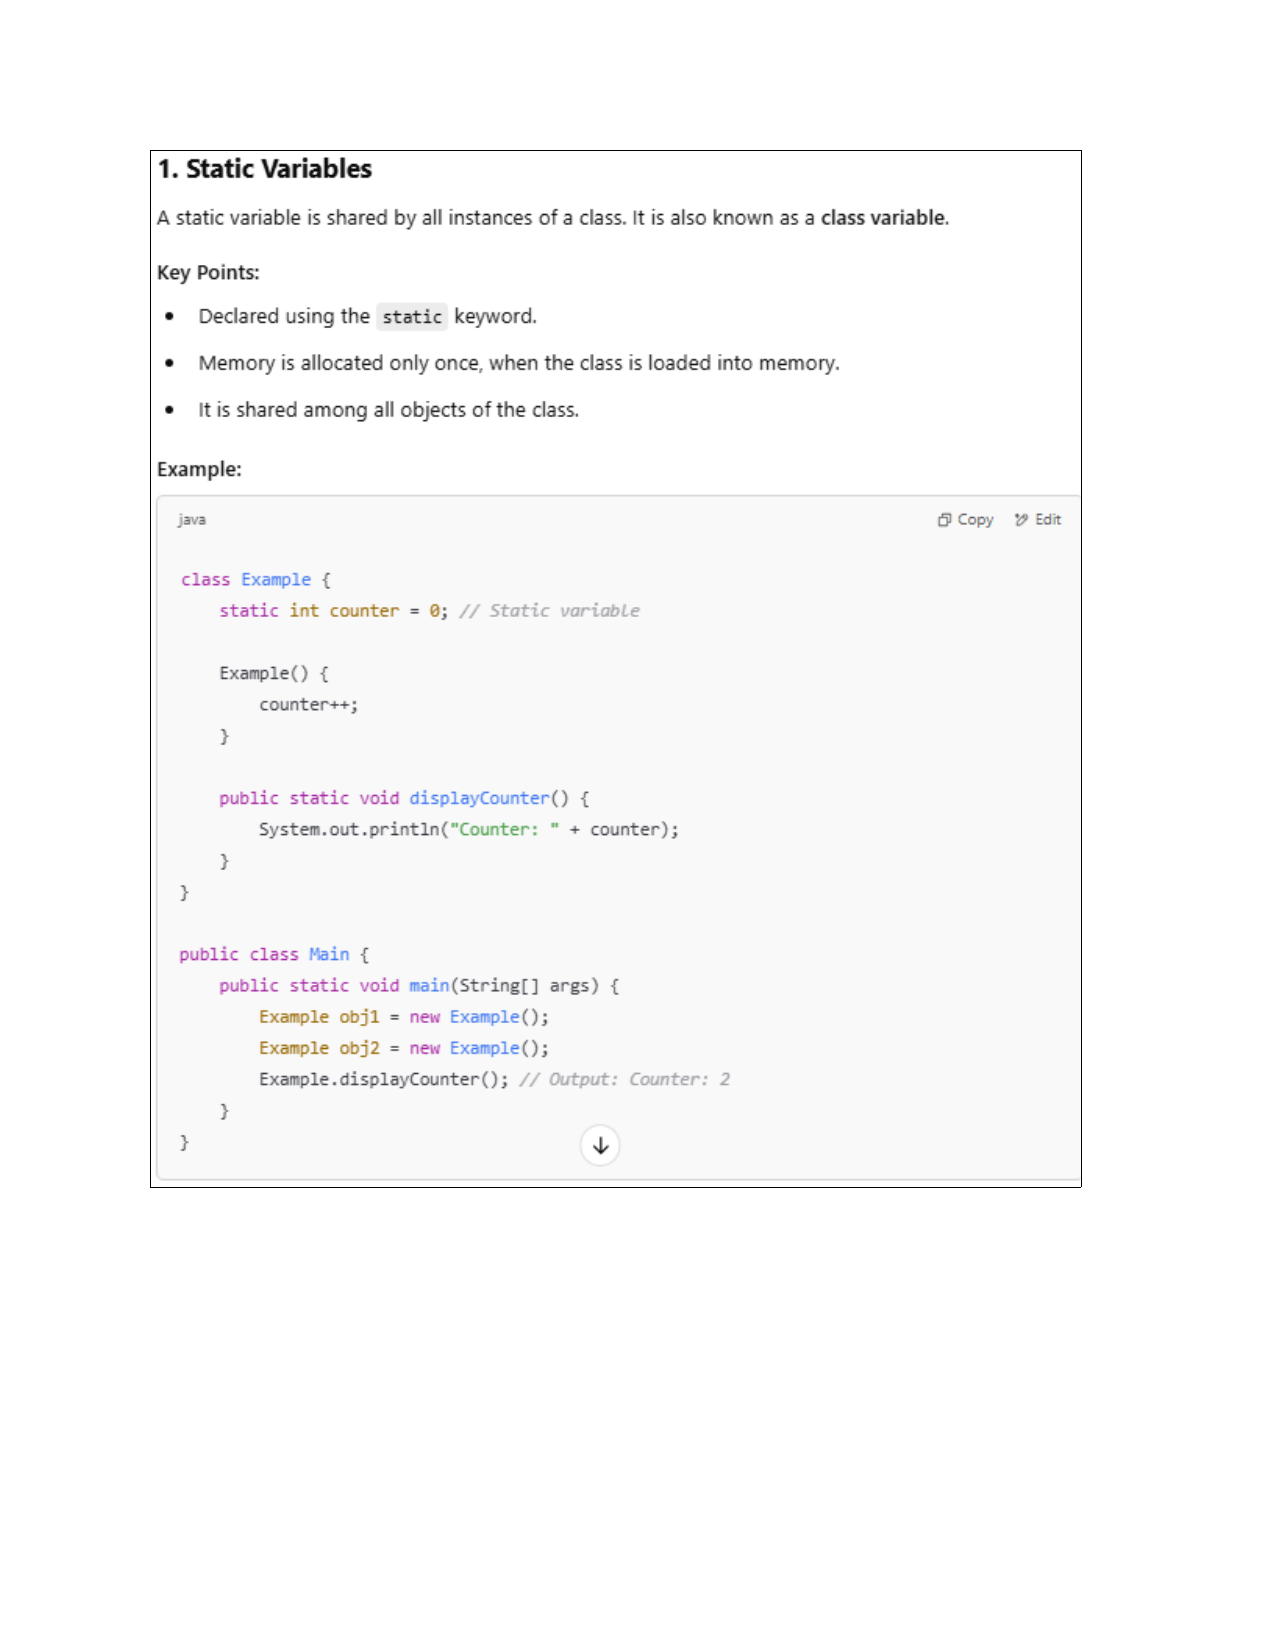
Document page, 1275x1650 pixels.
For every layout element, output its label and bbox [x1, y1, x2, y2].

picture [151, 151, 1081, 1187]
